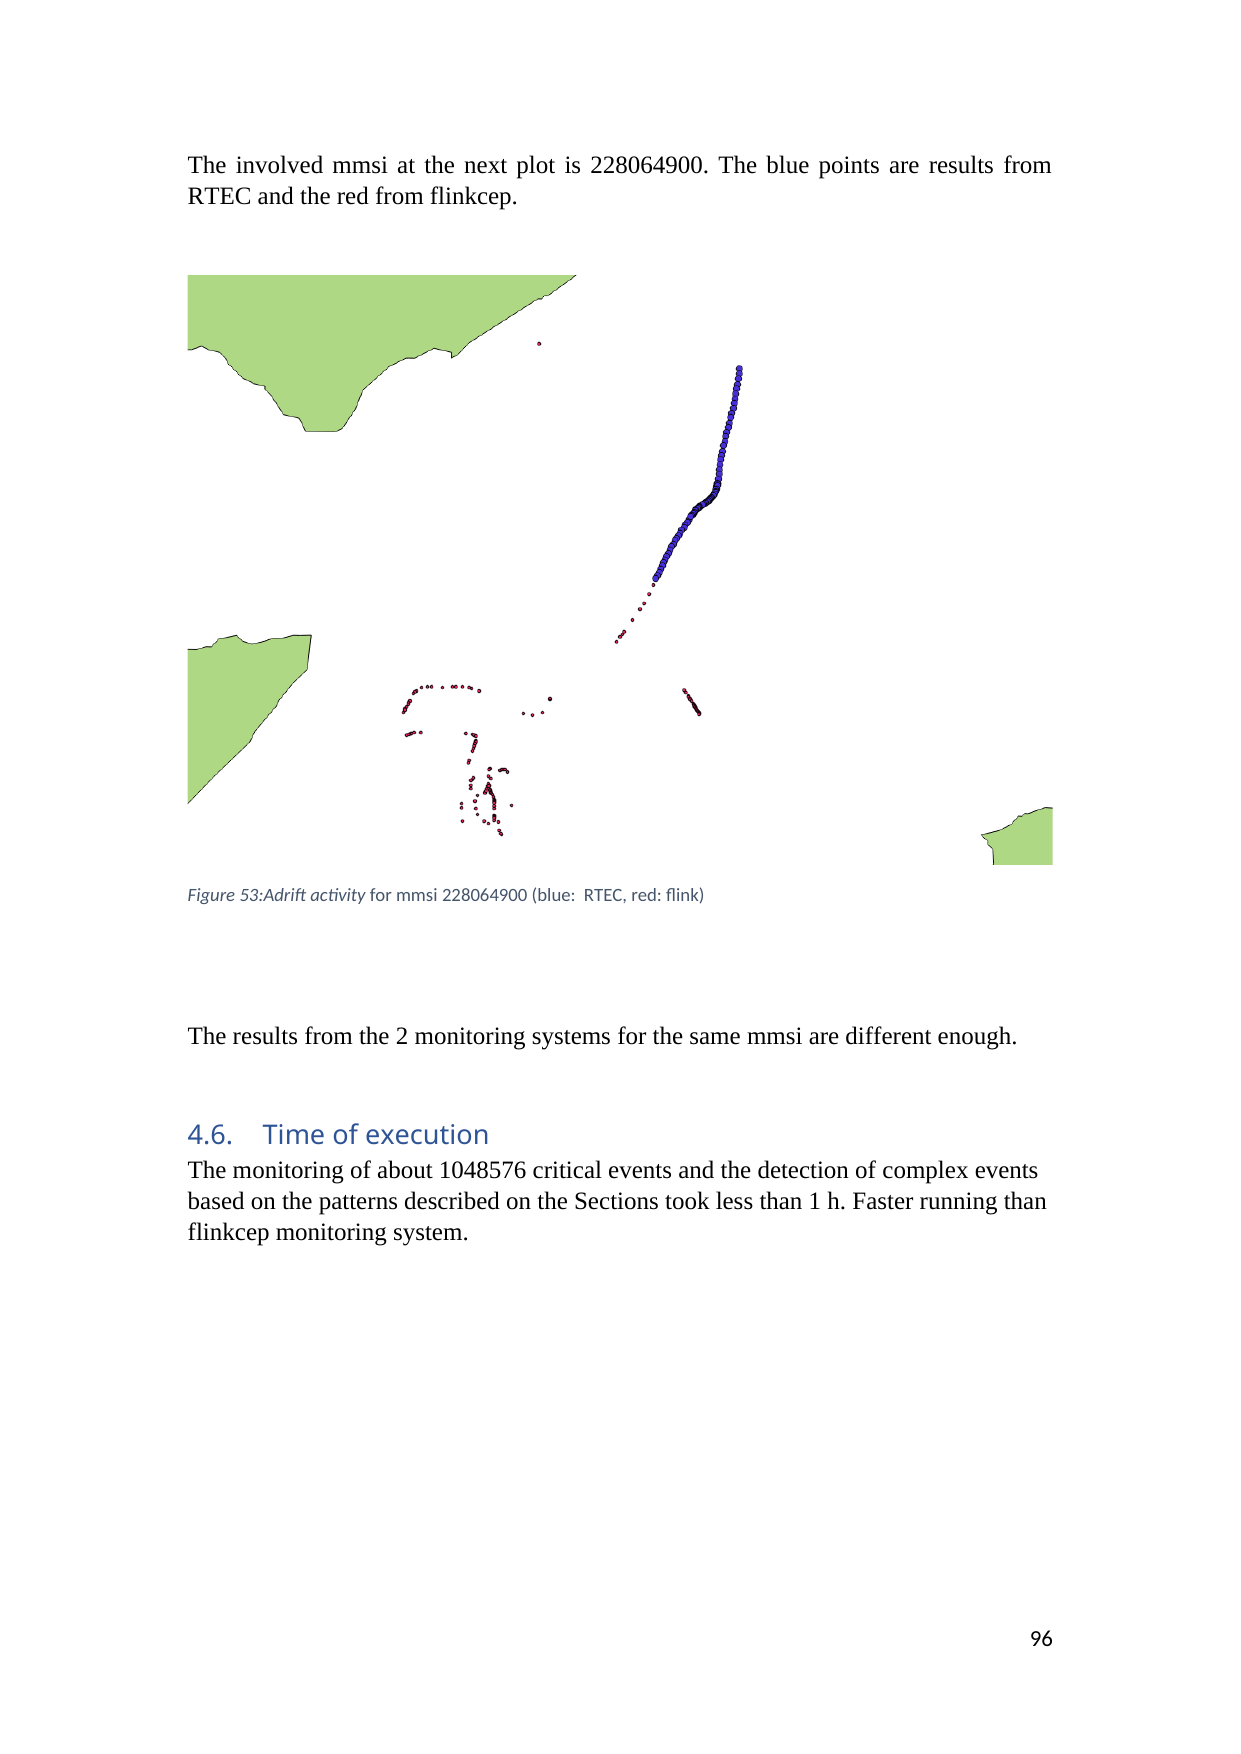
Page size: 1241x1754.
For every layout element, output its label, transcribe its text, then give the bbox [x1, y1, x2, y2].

text The involved mmsi at the next plot is 228064900. The blue points are results from RTEC and the red from flinkcep. [187, 150, 1053, 210]
text The results from the 2 monitoring systems for the same mmsi are different enough. [187, 1021, 1053, 1049]
subtitle 4.6. Time of execution [187, 1115, 1053, 1152]
text The monitoring of about 1048576 critical events and the detection of complex events based on the patterns described on the Sections took less than 1 h. Faster running than flinkcep monitoring system. [187, 1155, 1053, 1246]
picture [187, 275, 1053, 865]
